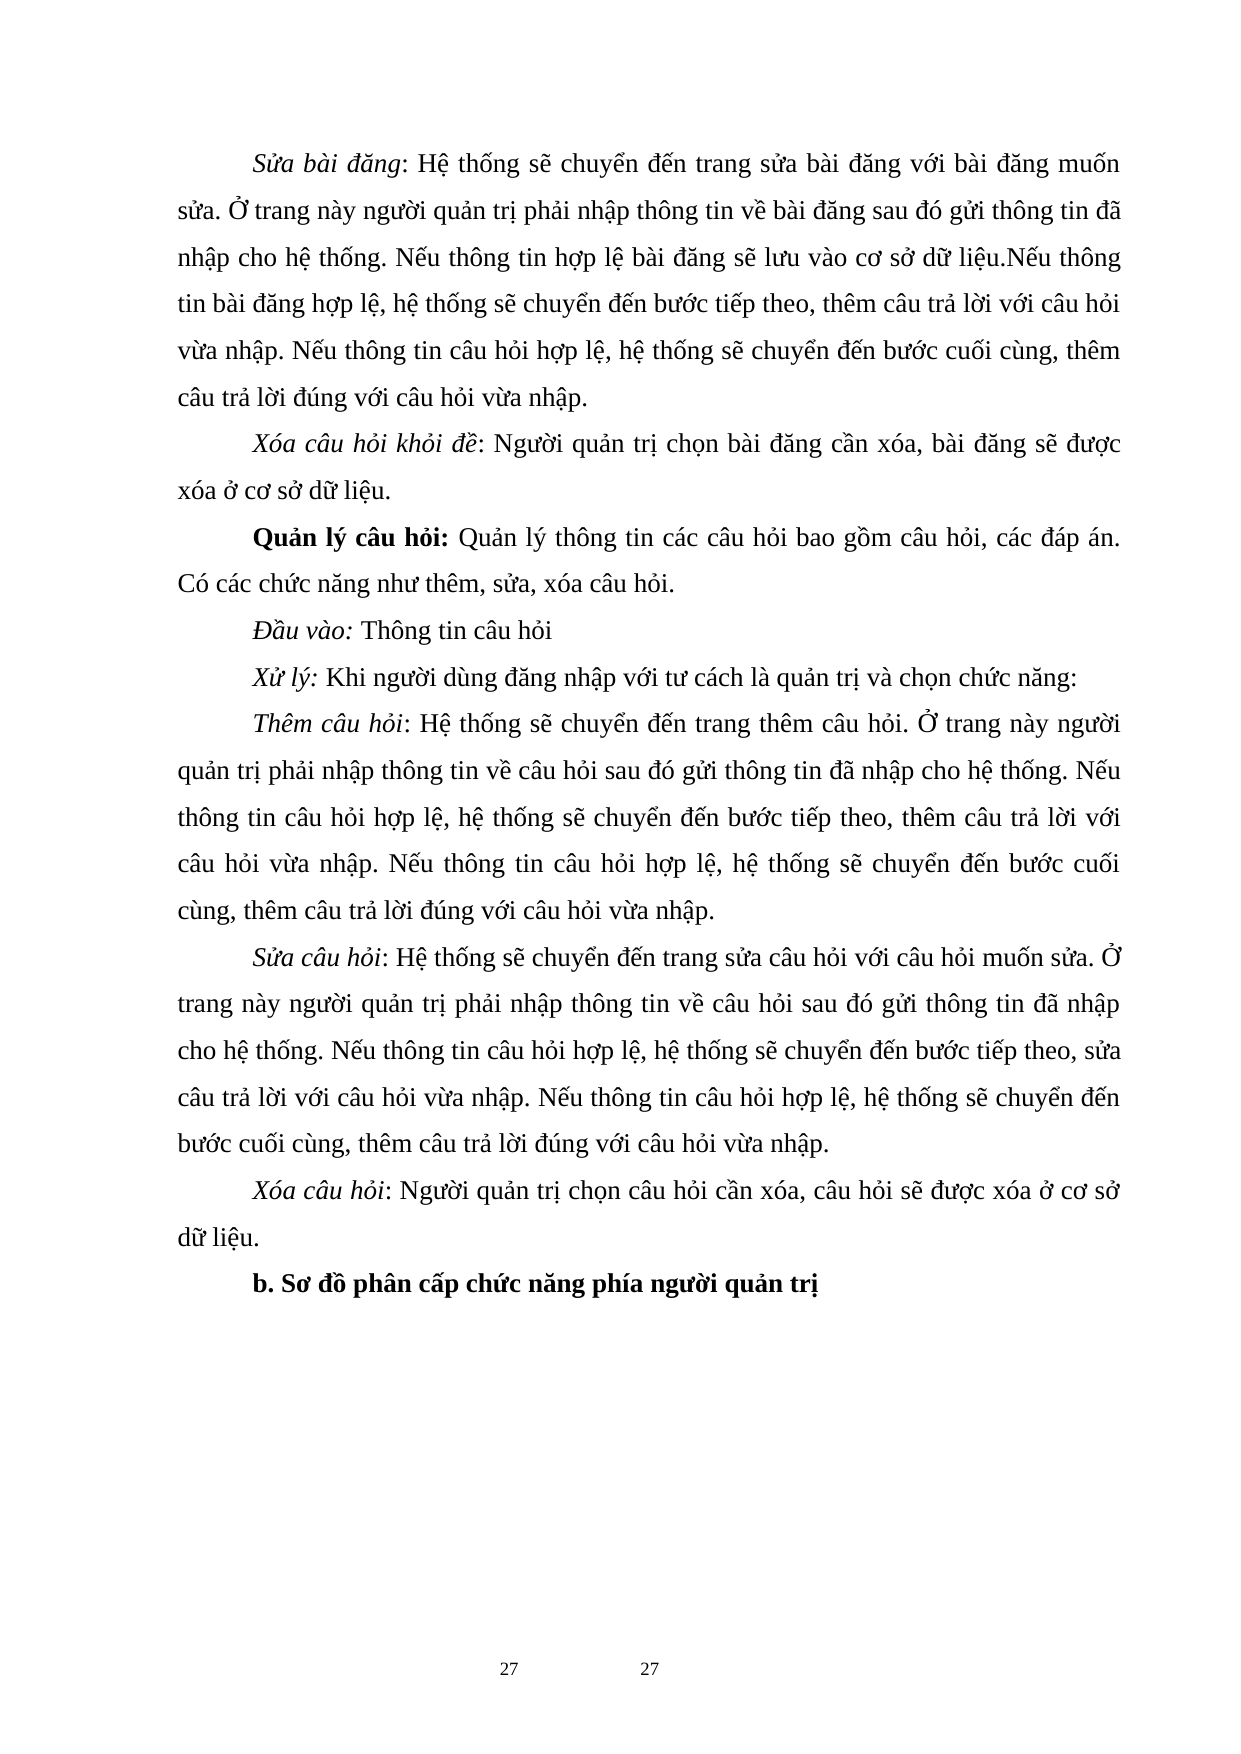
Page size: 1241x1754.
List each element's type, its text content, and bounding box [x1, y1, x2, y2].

list Sơ đồ phân cấp chức năng phía người quản trị [177, 1268, 1122, 1299]
text Quản lý câu hỏi: Quản lý thông tin các câu hỏi bao gồm câu hỏi, các đáp án. Có các chức năng như thêm, sửa, xóa câu hỏi. [177, 521, 1122, 599]
text Sửa câu hỏi: Hệ thống sẽ chuyển đến trang sửa câu hỏi với câu hỏi muốn sửa. Ở trang này người quản trị phải nhập thông tin về câu hỏi sau đó gửi thông tin đã nhập cho hệ thống. Nếu thông tin câu hỏi hợp lệ, hệ thống sẽ chuyển đến bước tiếp theo, sửa câu trả lời với câu hỏi vừa nhập. Nếu thông tin câu hỏi hợp lệ, hệ thống sẽ chuyển đến bước cuối cùng, thêm câu trả lời đúng với câu hỏi vừa nhập. [177, 941, 1122, 1159]
text Xóa câu hỏi: Người quản trị chọn câu hỏi cần xóa, câu hỏi sẽ được xóa ở cơ sở dữ liệu. [177, 1174, 1122, 1252]
text Xử lý: Khi người dùng đăng nhập với tư cách là quản trị và chọn chức năng: [177, 661, 1122, 692]
text Xóa câu hỏi khỏi đề: Người quản trị chọn bài đăng cần xóa, bài đăng sẽ được xóa ở cơ sở dữ liệu. [177, 428, 1122, 505]
text Sửa bài đăng: Hệ thống sẽ chuyển đến trang sửa bài đăng với bài đăng muốn sửa. Ở trang này người quản trị phải nhập thông tin về bài đăng sau đó gửi thông tin đã nhập cho hệ thống. Nếu thông tin hợp lệ bài đăng sẽ lưu vào cơ sở dữ liệu.Nếu thông tin bài đăng hợp lệ, hệ thống sẽ chuyển đến bước tiếp theo, thêm câu trả lời với câu hỏi vừa nhập. Nếu thông tin câu hỏi hợp lệ, hệ thống sẽ chuyển đến bước cuối cùng, thêm câu trả lời đúng với câu hỏi vừa nhập. [177, 148, 1122, 412]
text Thêm câu hỏi: Hệ thống sẽ chuyển đến trang thêm câu hỏi. Ở trang này người quản trị phải nhập thông tin về câu hỏi sau đó gửi thông tin đã nhập cho hệ thống. Nếu thông tin câu hỏi hợp lệ, hệ thống sẽ chuyển đến bước tiếp theo, thêm câu trả lời với câu hỏi vừa nhập. Nếu thông tin câu hỏi hợp lệ, hệ thống sẽ chuyển đến bước cuối cùng, thêm câu trả lời đúng với câu hỏi vừa nhập. [177, 708, 1122, 925]
text Đầu vào: Thông tin câu hỏi [177, 614, 1122, 645]
